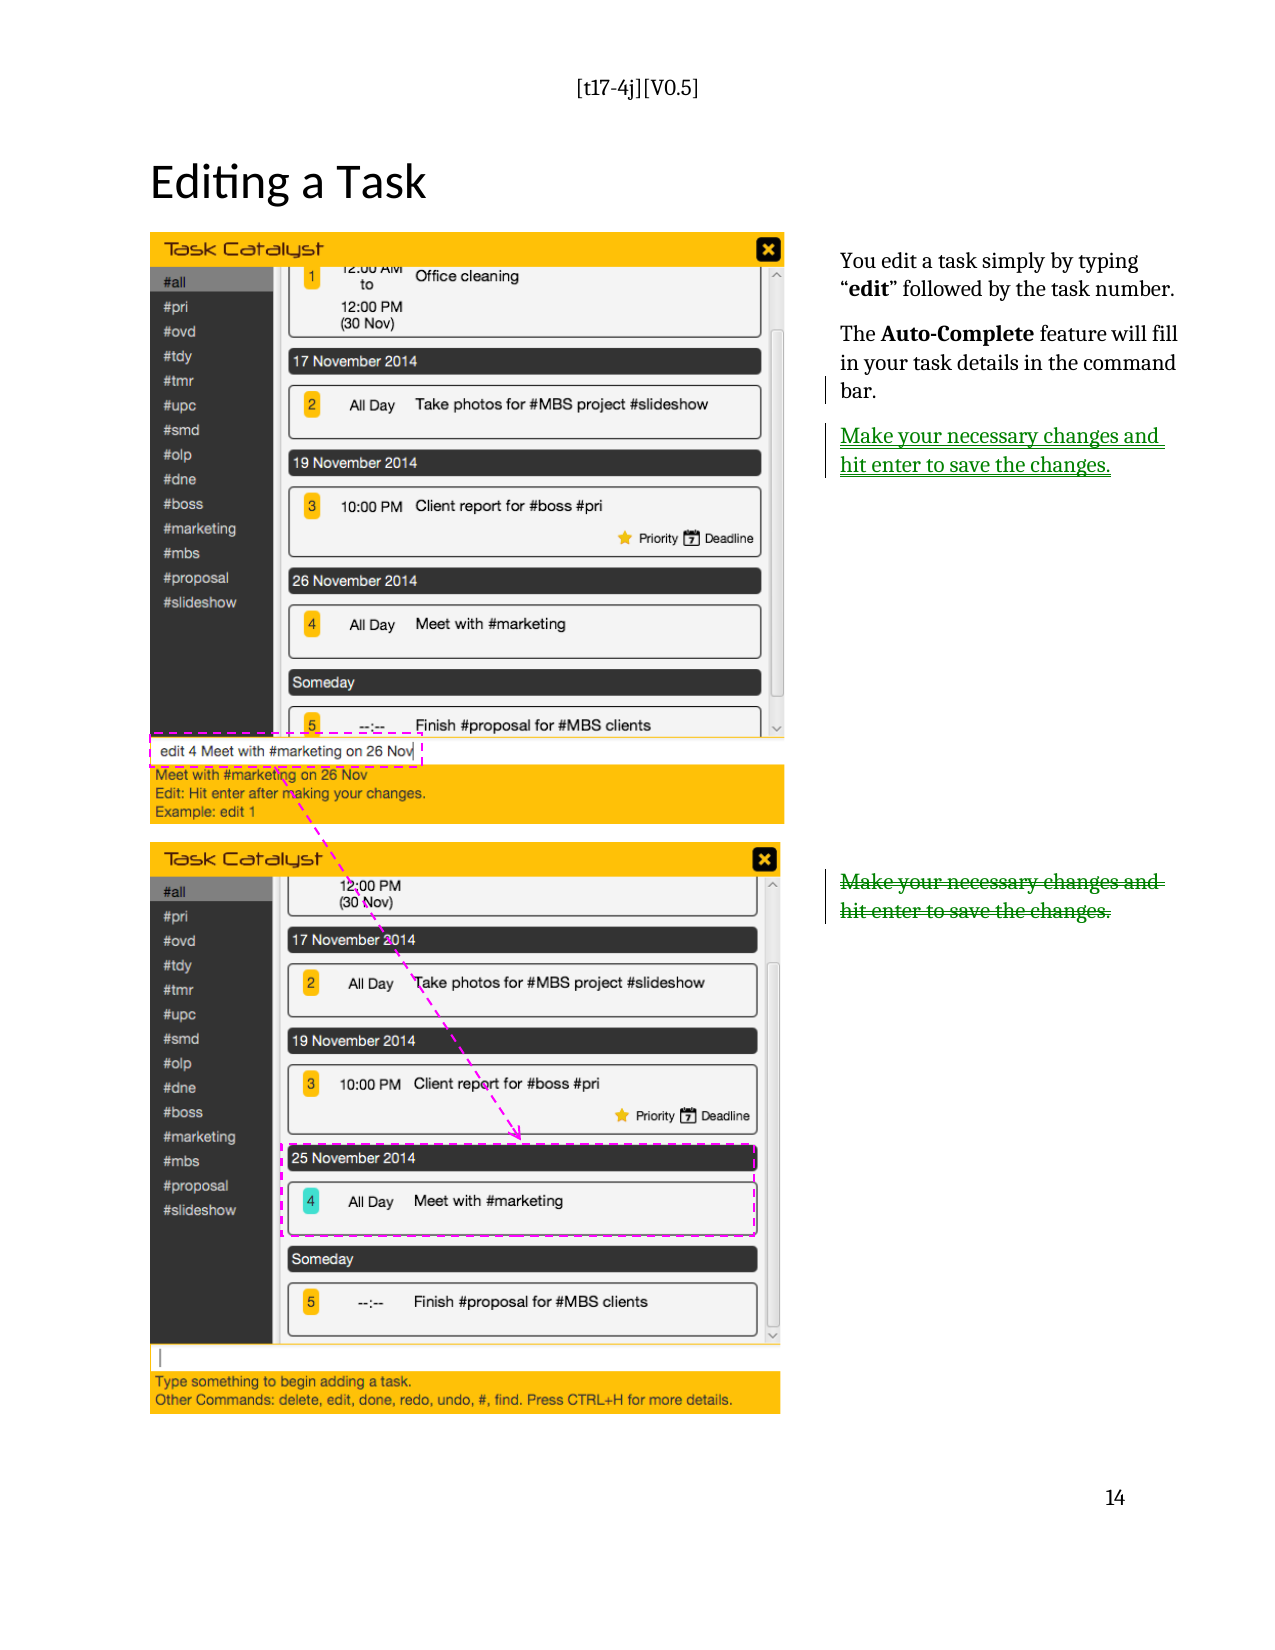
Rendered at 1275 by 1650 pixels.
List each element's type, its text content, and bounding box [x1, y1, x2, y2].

picture [150, 232, 785, 824]
text Editing a Task [150, 150, 1125, 211]
picture [150, 842, 781, 1414]
